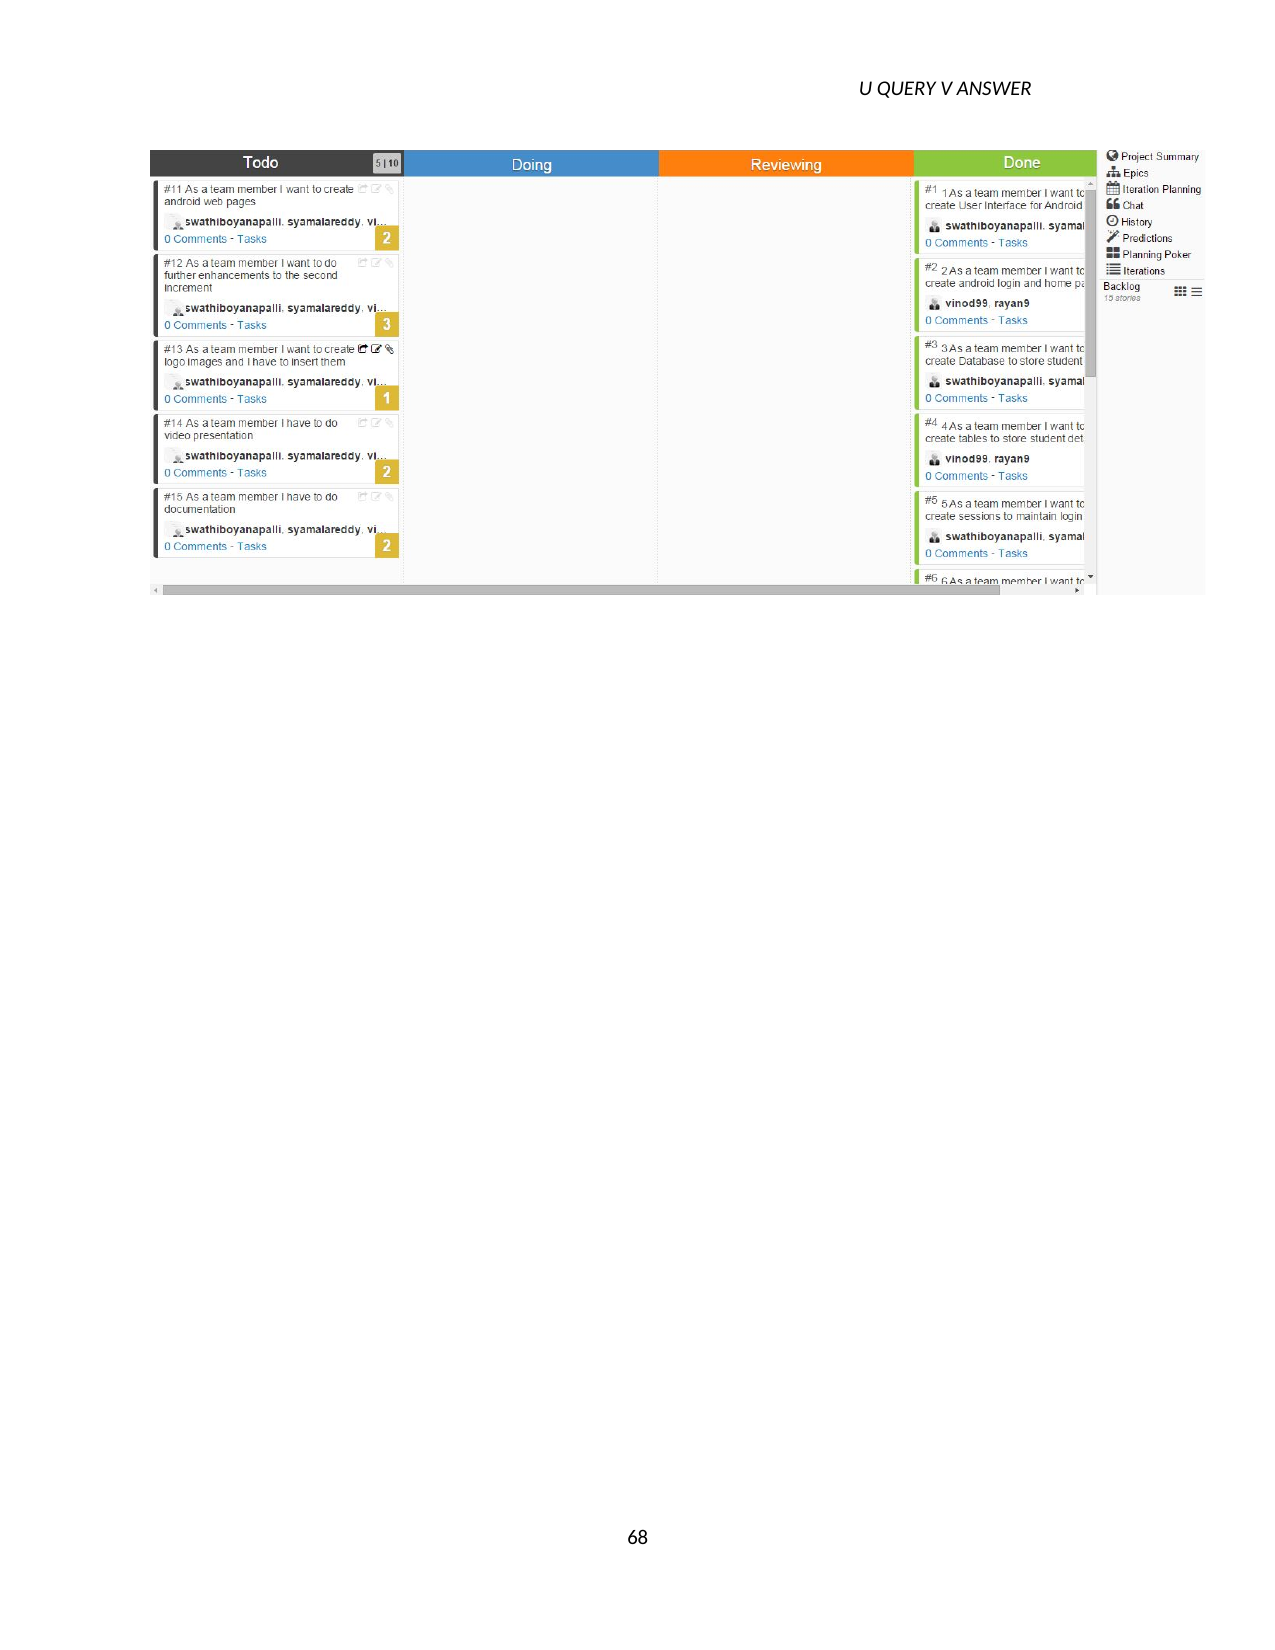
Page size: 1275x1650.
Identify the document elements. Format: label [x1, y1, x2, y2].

picture [150, 150, 1206, 595]
